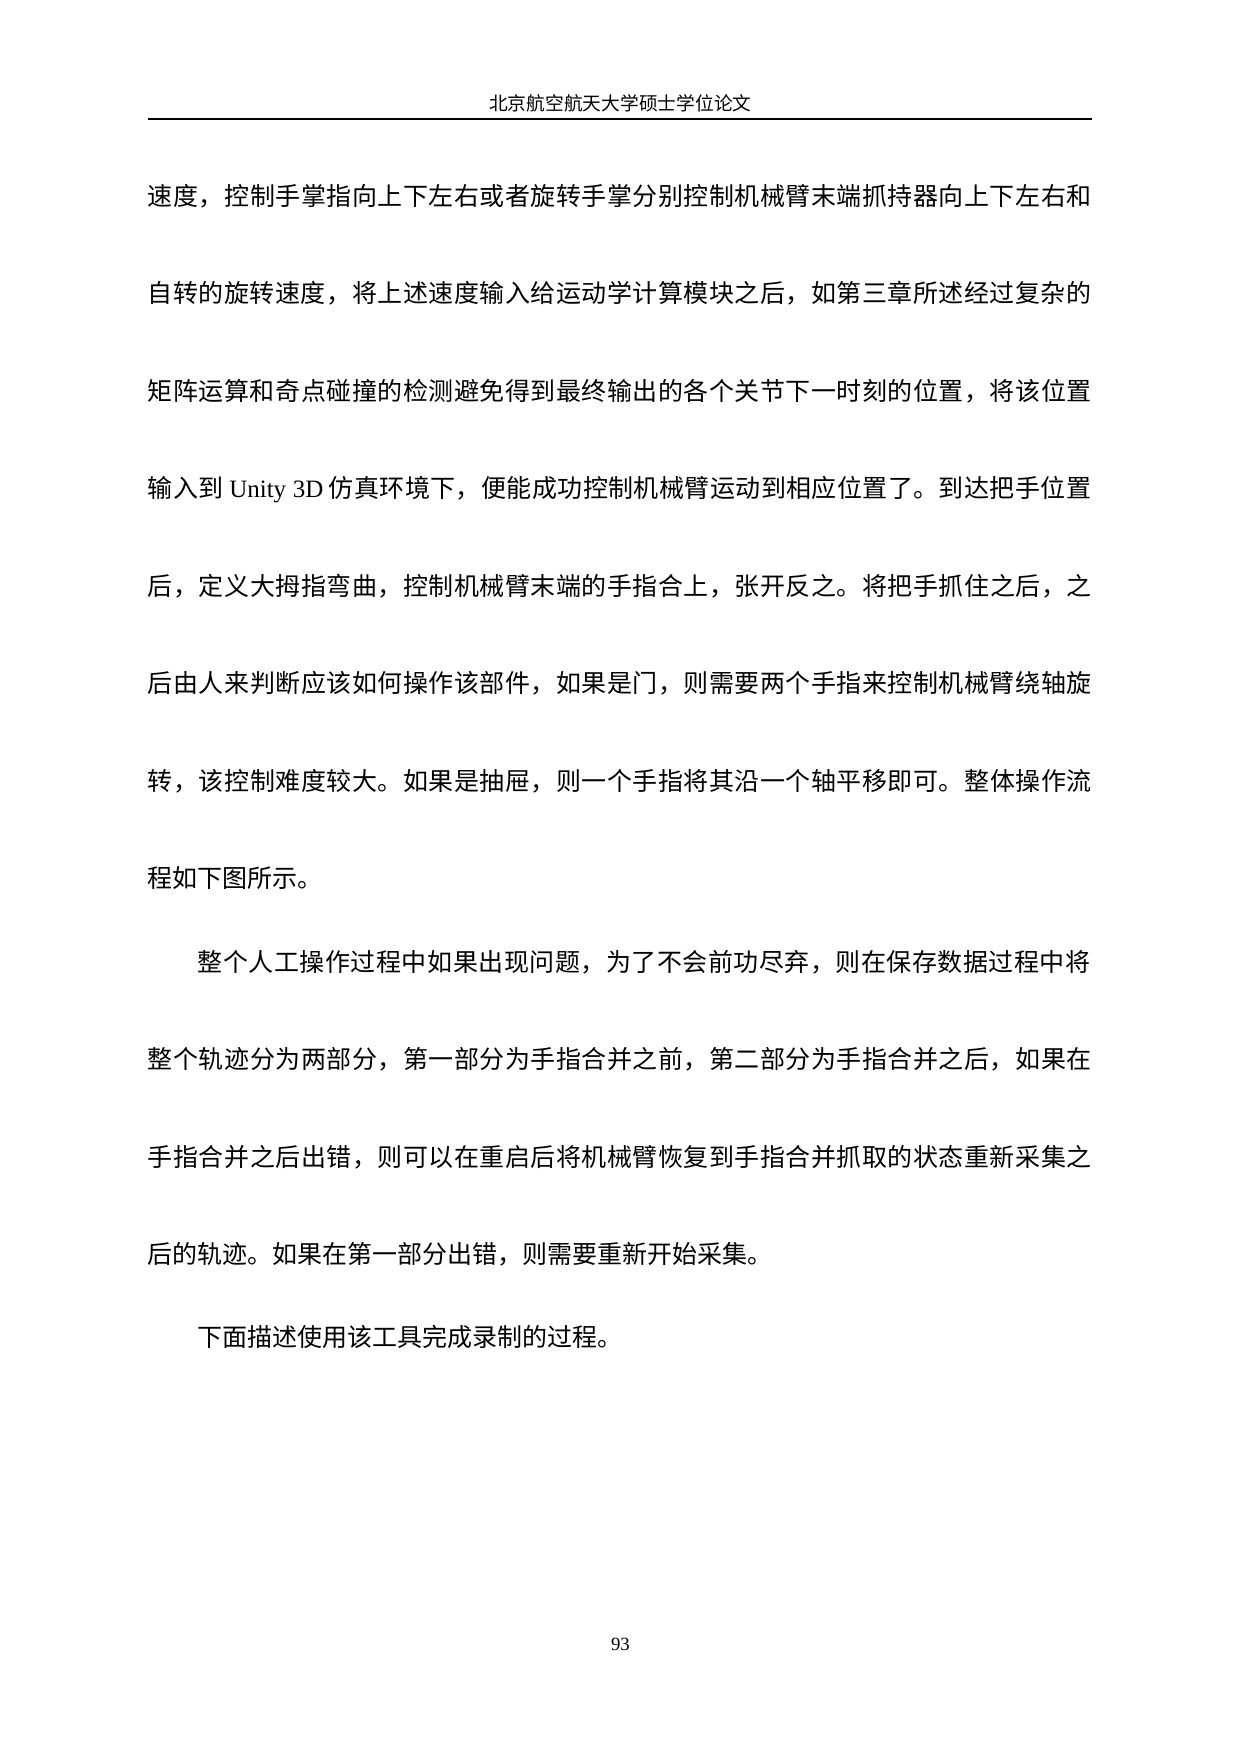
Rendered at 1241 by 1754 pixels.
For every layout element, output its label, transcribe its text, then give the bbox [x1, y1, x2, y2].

text 整个人工操作过程中如果出现问题，为了不会前功尽弃，则在保存数据过程中将整个轨迹分为两部分，第一部分为手指合并之前，第二部分为手指合并之后，如果在手指合并之后出错，则可以在重启后将机械臂恢复到手指合并抓取的状态重新采集之后的轨迹。如果在第一部分出错，则需要重新开始采集。 [148, 928, 1092, 1285]
text 下面描述使用该工具完成录制的过程。 [148, 1303, 1092, 1368]
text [148, 162, 1092, 909]
